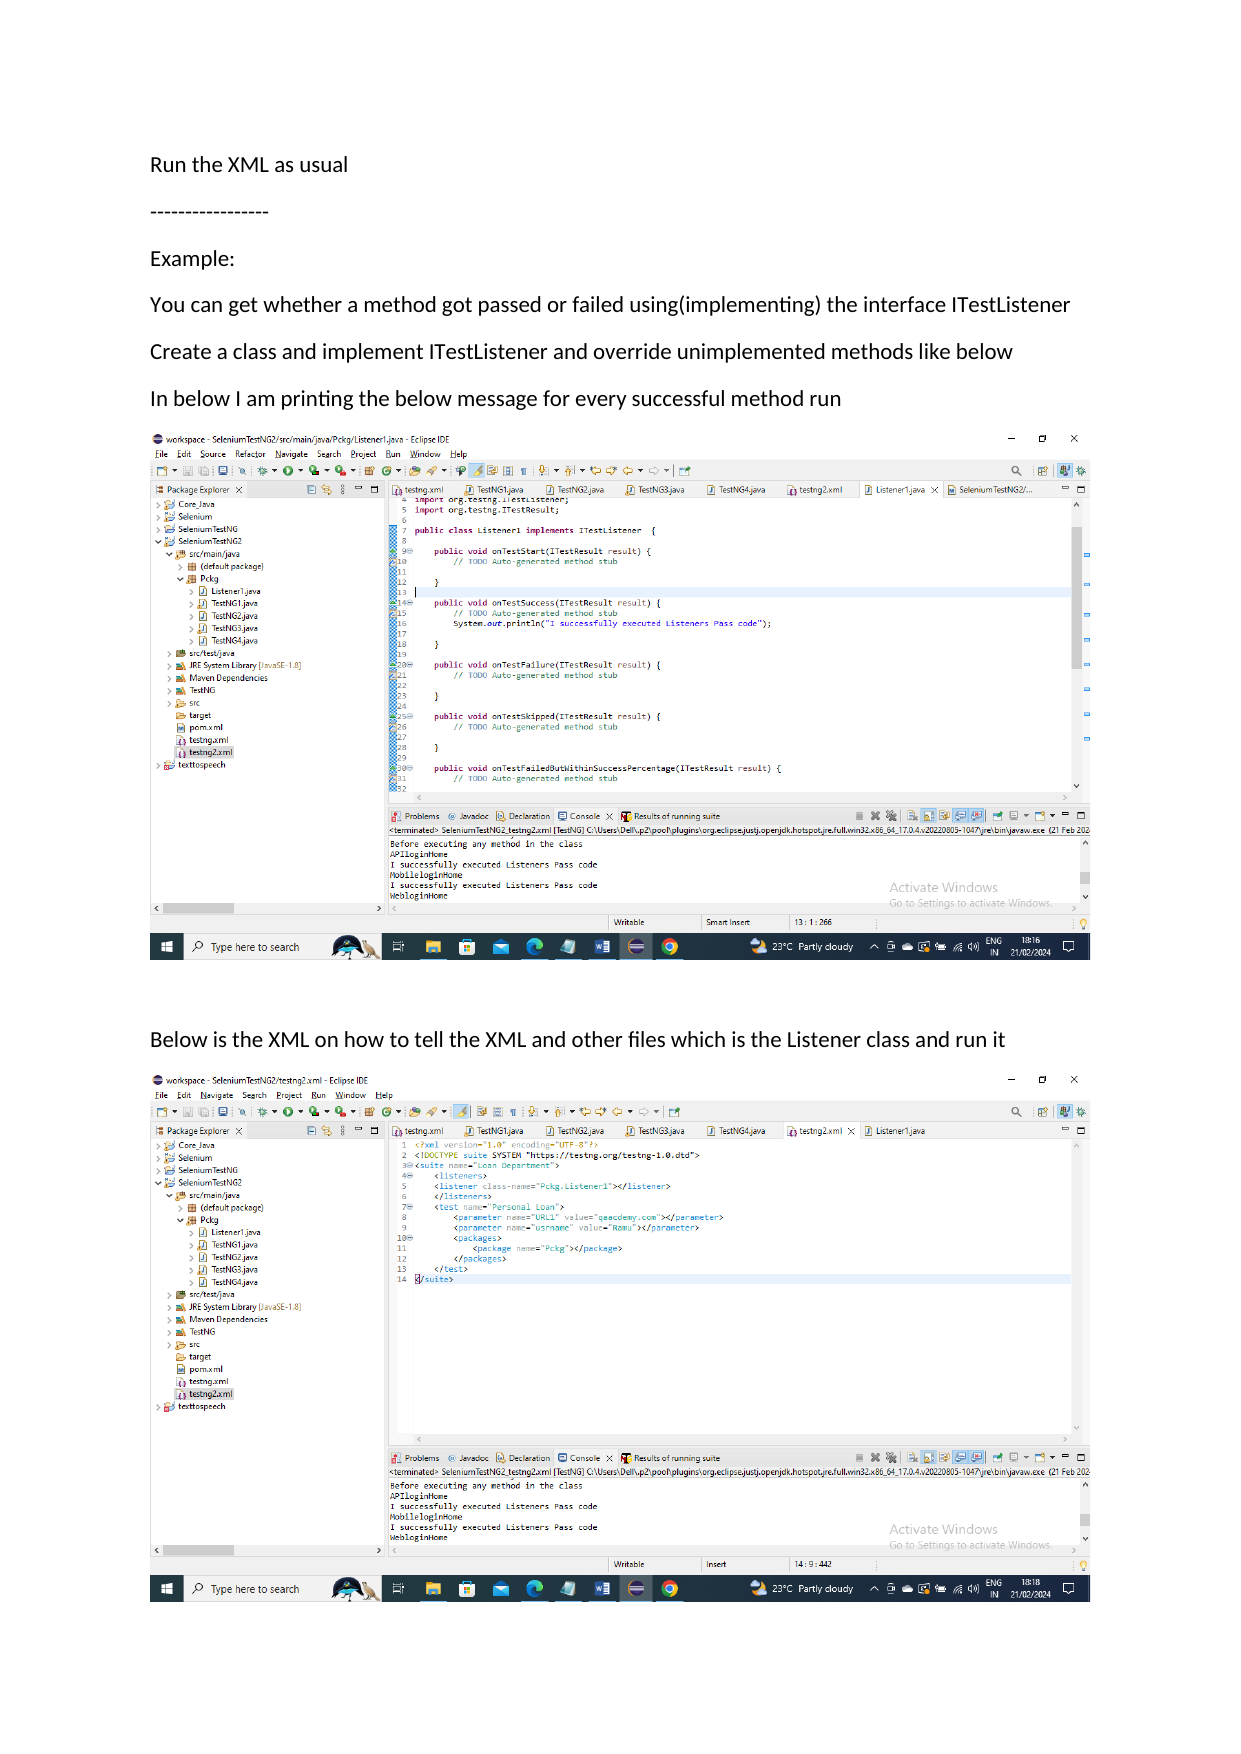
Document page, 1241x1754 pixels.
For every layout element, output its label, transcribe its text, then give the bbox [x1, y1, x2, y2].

text Run the XML as usual [150, 150, 1090, 178]
text In below I am printing the below message for every successful method run [150, 384, 1090, 412]
text You can get whether a method got passed or failed using(implementing) the interface ITestListener [150, 291, 1090, 319]
text Example: [150, 244, 1090, 272]
picture [150, 431, 1091, 960]
text ----------------- [150, 197, 1090, 225]
text Below is the XML on how to tell the XML and other files which is the Listener class and run it [150, 1026, 1090, 1054]
picture [150, 1072, 1091, 1602]
text Create a class and implement ITestListener and override unimplemented methods like below [150, 337, 1090, 366]
